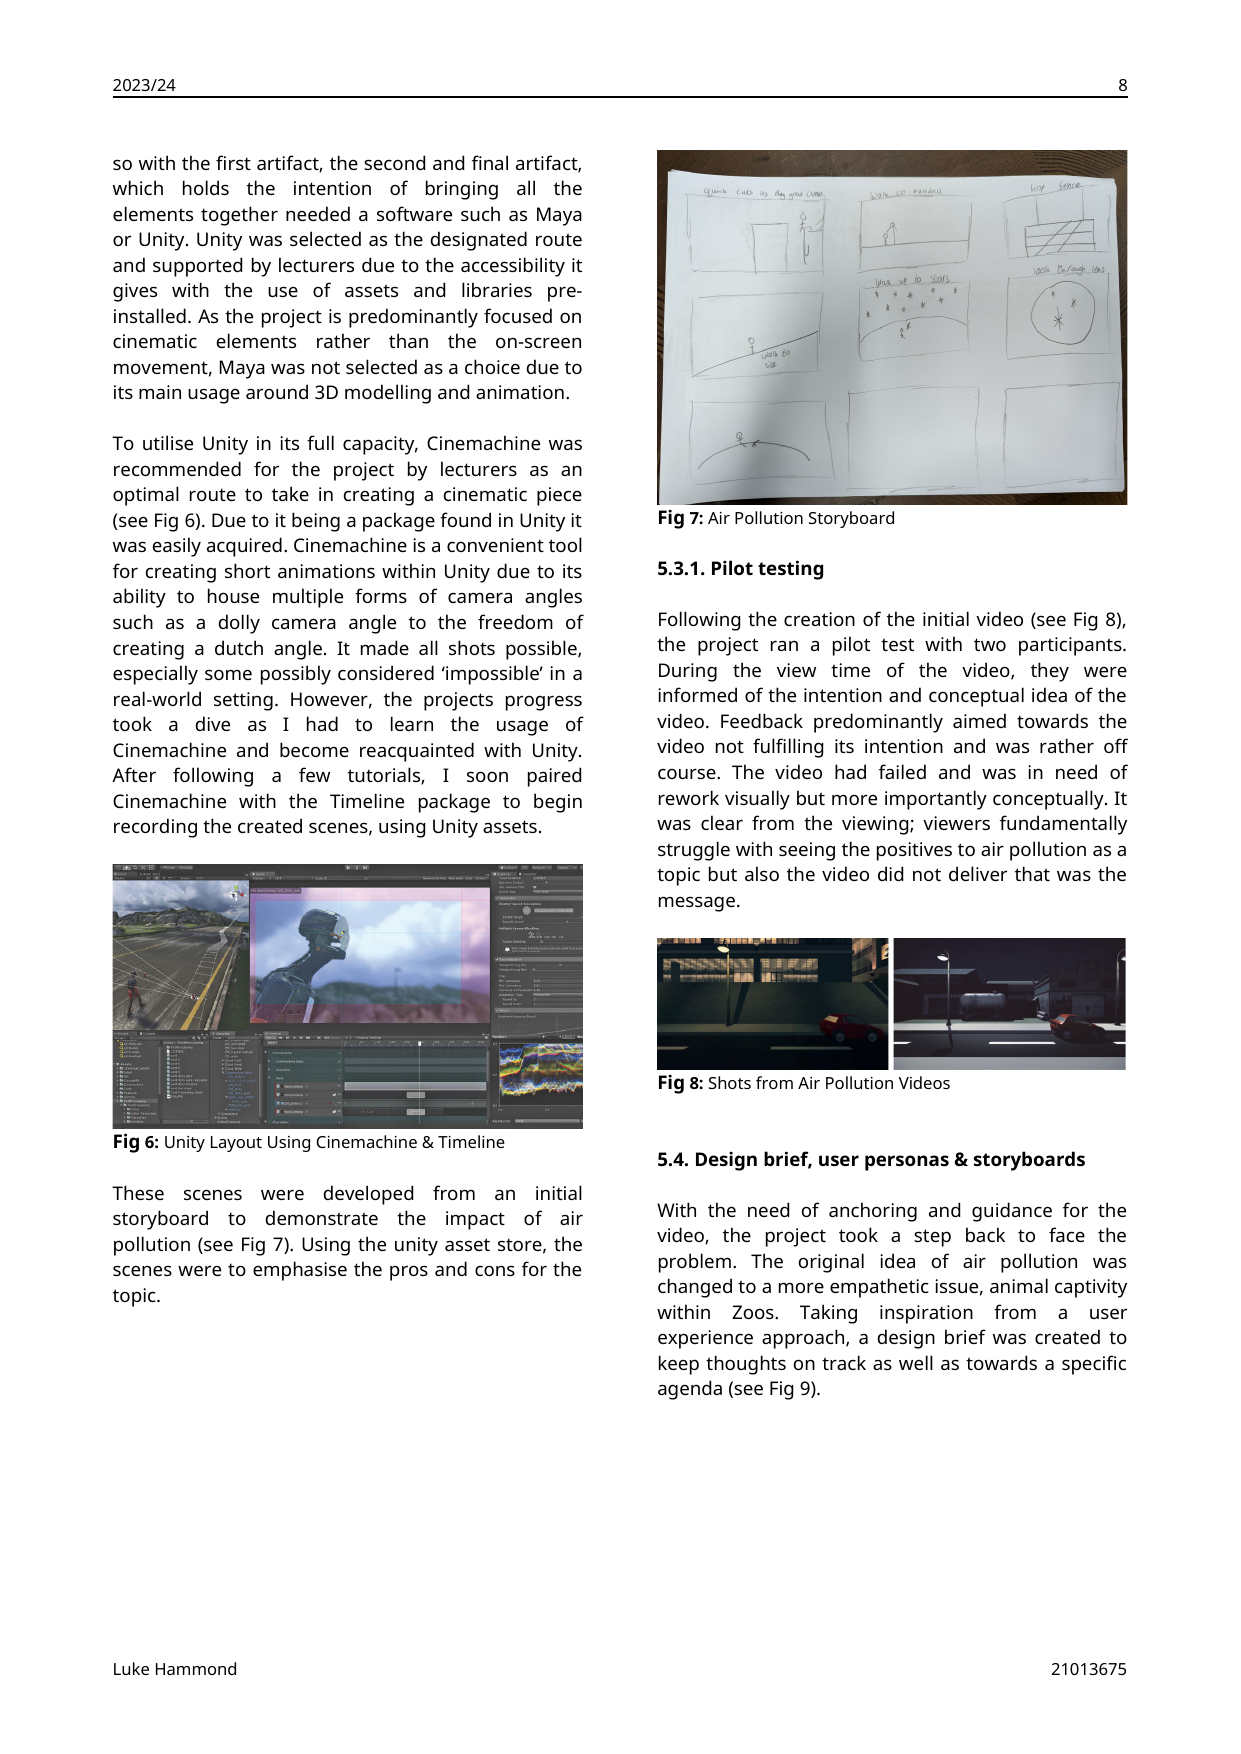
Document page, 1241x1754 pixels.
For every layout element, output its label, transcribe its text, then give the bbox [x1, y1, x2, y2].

text 5.4. Design brief, user personas & storyboards [657, 1146, 1128, 1171]
text Fig 8: Shots from Air Pollution Videos [657, 1069, 1128, 1095]
picture [112, 864, 583, 1129]
text Following the creation of the initial video (see Fig 8), the project ran a pilot test with two participants. During the view time of the video, they were informed of the intention and conceptual idea of the video. Feedback predominantly aimed towards the video not fulfilling its intention and was rather off course. The video had failed and was in need of rework visually but more importantly conceptually. It was clear from the viewing; viewers fundamentally struggle with seeing the positives to air pollution as a topic but also the video did not deliver that was the message. [657, 606, 1128, 912]
text To utilise Unity in its full capacity, Cinemachine was recommended for the project by lecturers as an optimal route to take in creating a cinematic piece (see Fig 6). Due to it being a package found in Unity it was easily acquired. Cinemachine is a convenient tool for creating short animations within Unity due to its ability to house multiple forms of camera angles such as a dolly camera angle to the freedom of creating a dutch angle. It made all shots possible, especially some possibly considered ‘impossible’ in a real-world setting. However, the projects progress took a dive as I had to learn the usage of Cinemachine and become reacquainted with Unity. After following a few tutorials, I soon paired Cinemachine with the Timeline package to begin recording the created scenes, using Unity assets. [112, 431, 583, 839]
picture [657, 150, 1128, 505]
text Fig 6: Unity Layout Using Cinemachine & Timeline [112, 1129, 583, 1154]
text Fig 7: Air Pollution Storyboard [657, 505, 1128, 530]
text 5.3.1. Pilot testing [657, 555, 1128, 581]
text These scenes were developed from an initial storyboard to demonstrate the impact of air pollution (see Fig 7). Using the unity asset store, the scenes were to emphasise the pros and cons for the topic. [112, 1180, 583, 1307]
text With the need of anchoring and guidance for the video, the project took a step back to face the problem. The original idea of air pollution was changed to a more empathetic issue, animal captivity within Zoos. Taking inspiration from a user experience approach, a design brief was created to keep thoughts on track as well as towards a specific agenda (see Fig 9). [657, 1197, 1128, 1401]
